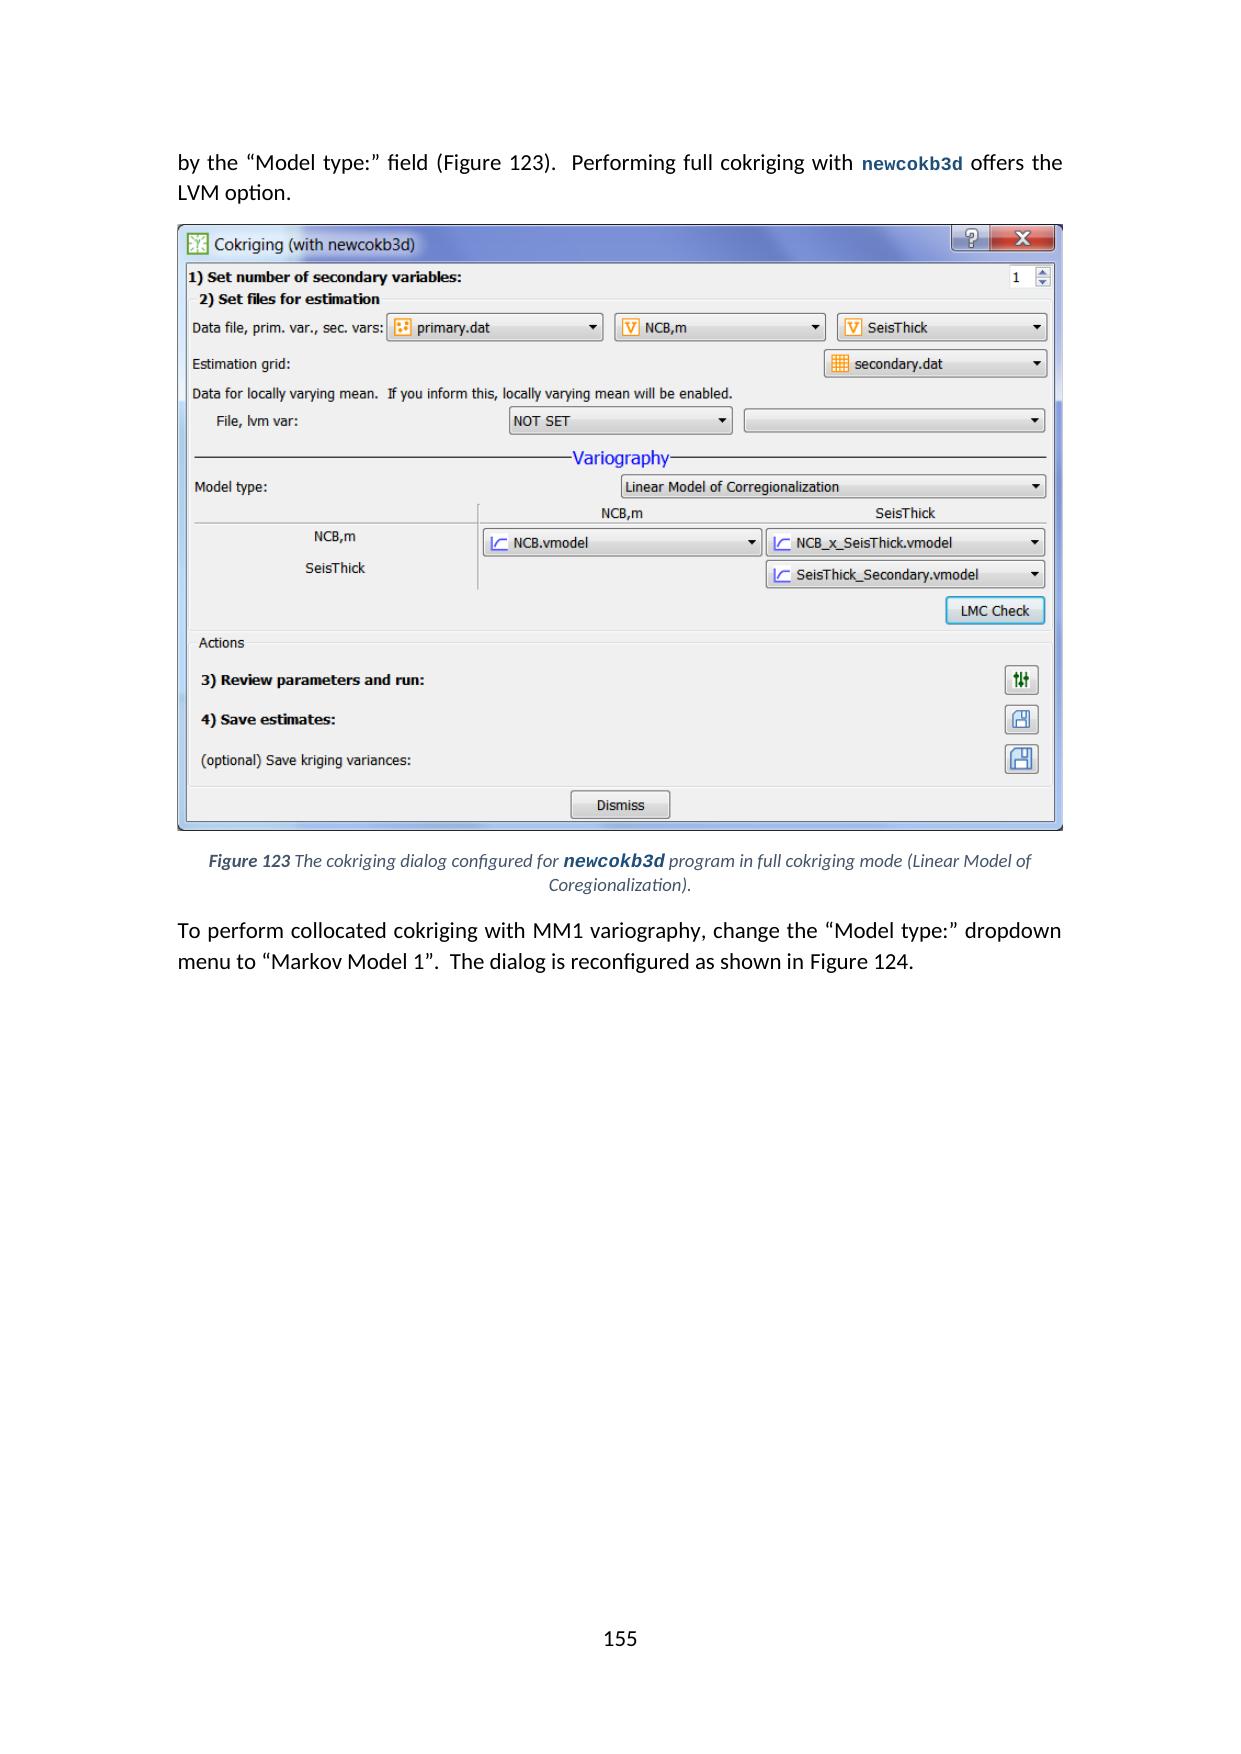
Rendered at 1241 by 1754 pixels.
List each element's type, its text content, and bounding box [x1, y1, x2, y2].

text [177, 148, 1063, 206]
picture [177, 224, 1063, 831]
text To perform collocated cokriging with MM1 variography, change the “Model type:” dropdown menu to “Markov Model 1”. The dialog is reconfigured as shown in Figure 124. [177, 917, 1063, 975]
text Figure 123 The cokriging dialog configured for newcokb3d program in full cokriging mode (Linear Model of Coregionalization). [177, 849, 1063, 896]
